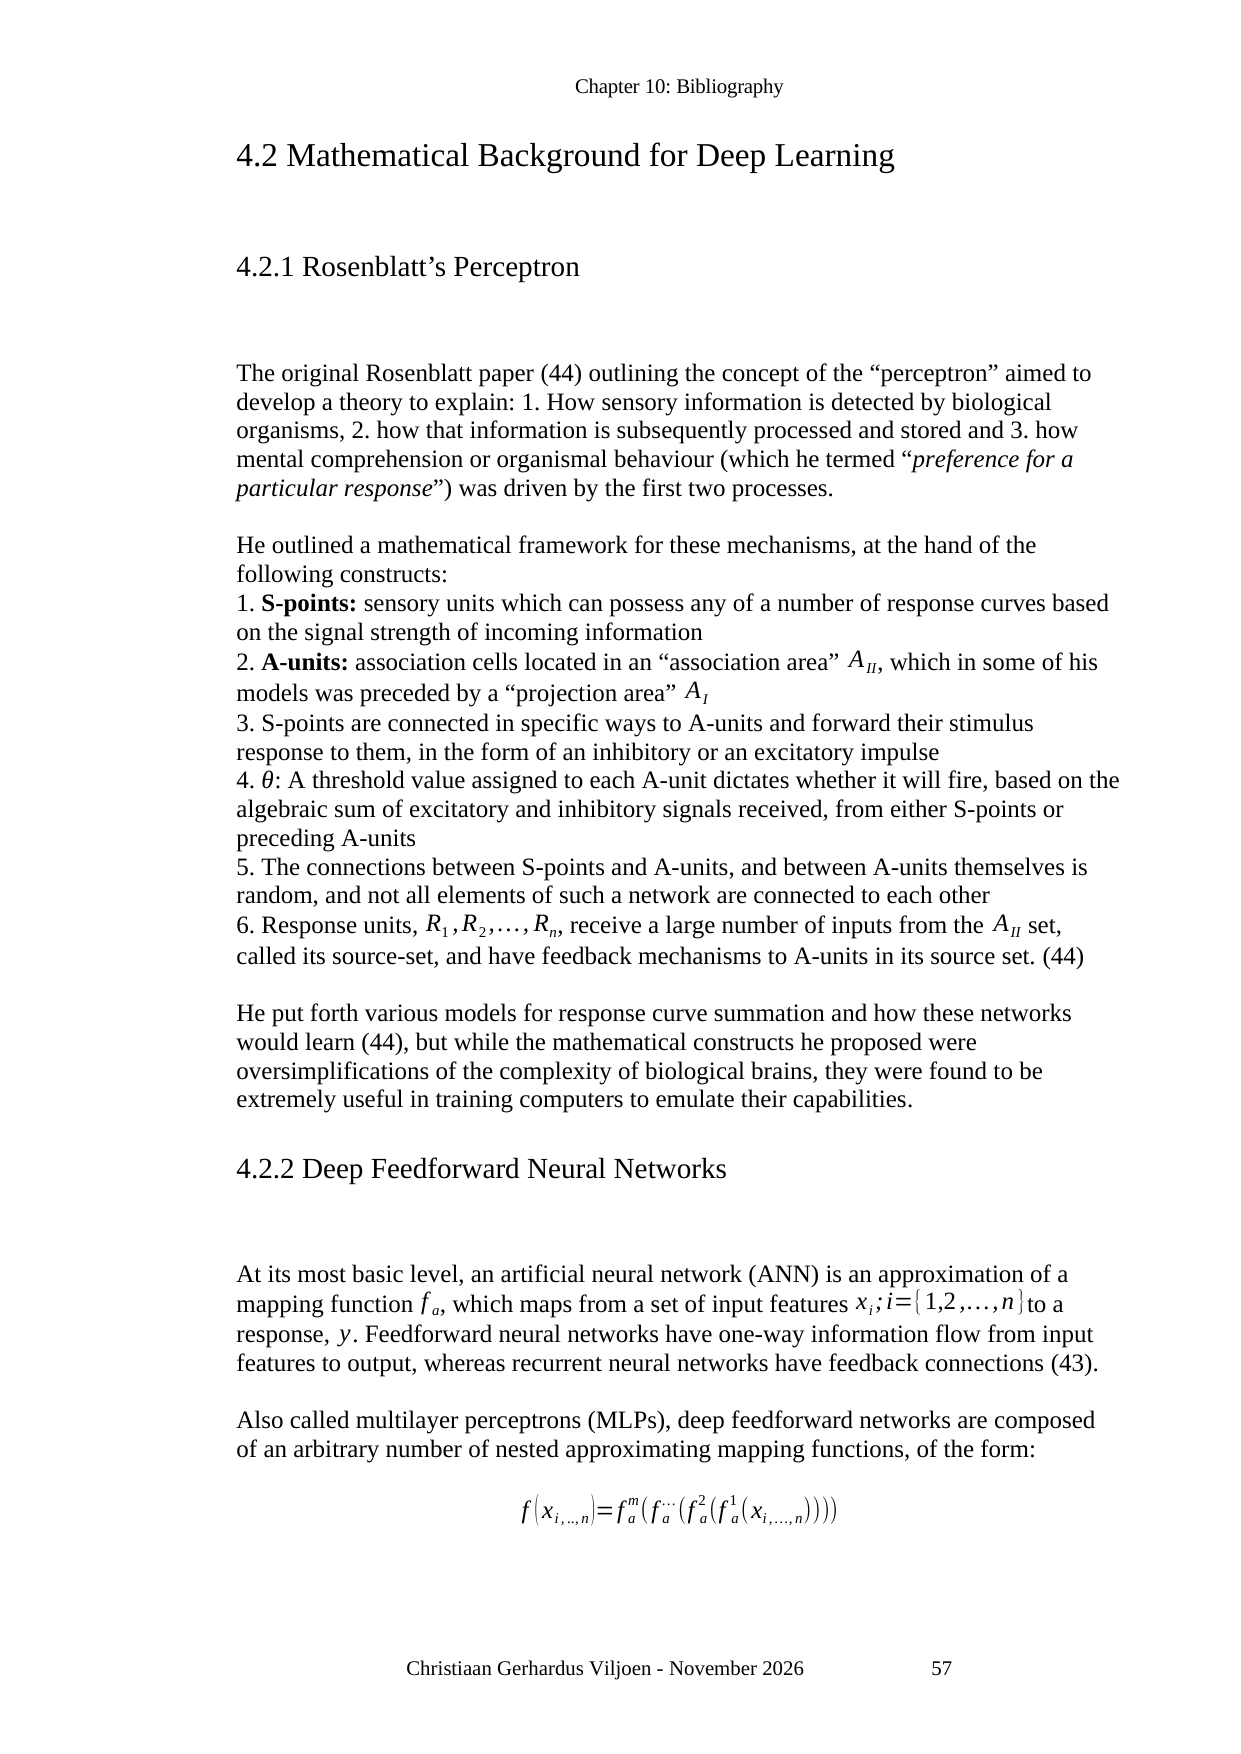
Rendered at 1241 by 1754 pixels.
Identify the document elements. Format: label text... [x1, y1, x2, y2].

text The original Rosenblatt paper outlining the concept of the “perceptron” aimed to develop a theory to explain: 1. How sensory information is detected by biological organisms, 2. how that information is subsequently processed and stored and 3. how mental comprehension or organismal behaviour (which he termed “preference for a particular response”) was driven by the first two processes. [236, 358, 1122, 502]
text 2. A-units: association cells located in an “association area” , which in some of his models was preceded by a “projection area” [236, 645, 1122, 708]
text He put forth various models for response curve summation and how these networks would learn , but while the mathematical constructs he proposed were oversimplifications of the complexity of biological brains, they were found to be extremely useful in training computers to emulate their capabilities. [236, 998, 1122, 1113]
text 6. Response units, , receive a large number of inputs from the set, called its source-set, and have feedback mechanisms to A-units in its source set. [236, 909, 1122, 969]
text 4. : A threshold value assigned to each A-unit dictates whether it will fire, based on the algebraic sum of excitatory and inhibitory signals received, from either S-points or preceding A-units [236, 766, 1122, 852]
text At its most basic level, an artificial neural network (ANN) is an approximation of a mapping function , which maps from a set of input features to a response, . Feedforward neural networks have one-way information flow from input features to output, whereas recurrent neural networks have feedback connections. [236, 1259, 1122, 1377]
text 5. The connections between S-points and A-units, and between A-units themselves is random, and not all elements of such a network are connected to each other [236, 852, 1122, 909]
text 1. S-points: sensory units which can possess any of a number of response curves based on the signal strength of incoming information [236, 588, 1122, 645]
text He outlined a mathematical framework for these mechanisms, at the hand of the following constructs: [236, 530, 1122, 588]
subtitle Deep Feedforward Neural Networks [236, 1151, 1122, 1184]
text Also called multilayer perceptrons (MLPs), deep feedforward networks are composed of an arbitrary number of nested approximating mapping functions, of the form: [236, 1405, 1122, 1463]
subtitle Mathematical Background for Deep Learning [236, 135, 1122, 174]
text 3. S-points are connected in specific ways to A-units and forward their stimulus response to them, in the form of an inhibitory or an excitatory impulse [236, 708, 1122, 766]
subtitle Rosenblatt’s Perceptron [236, 249, 1122, 283]
